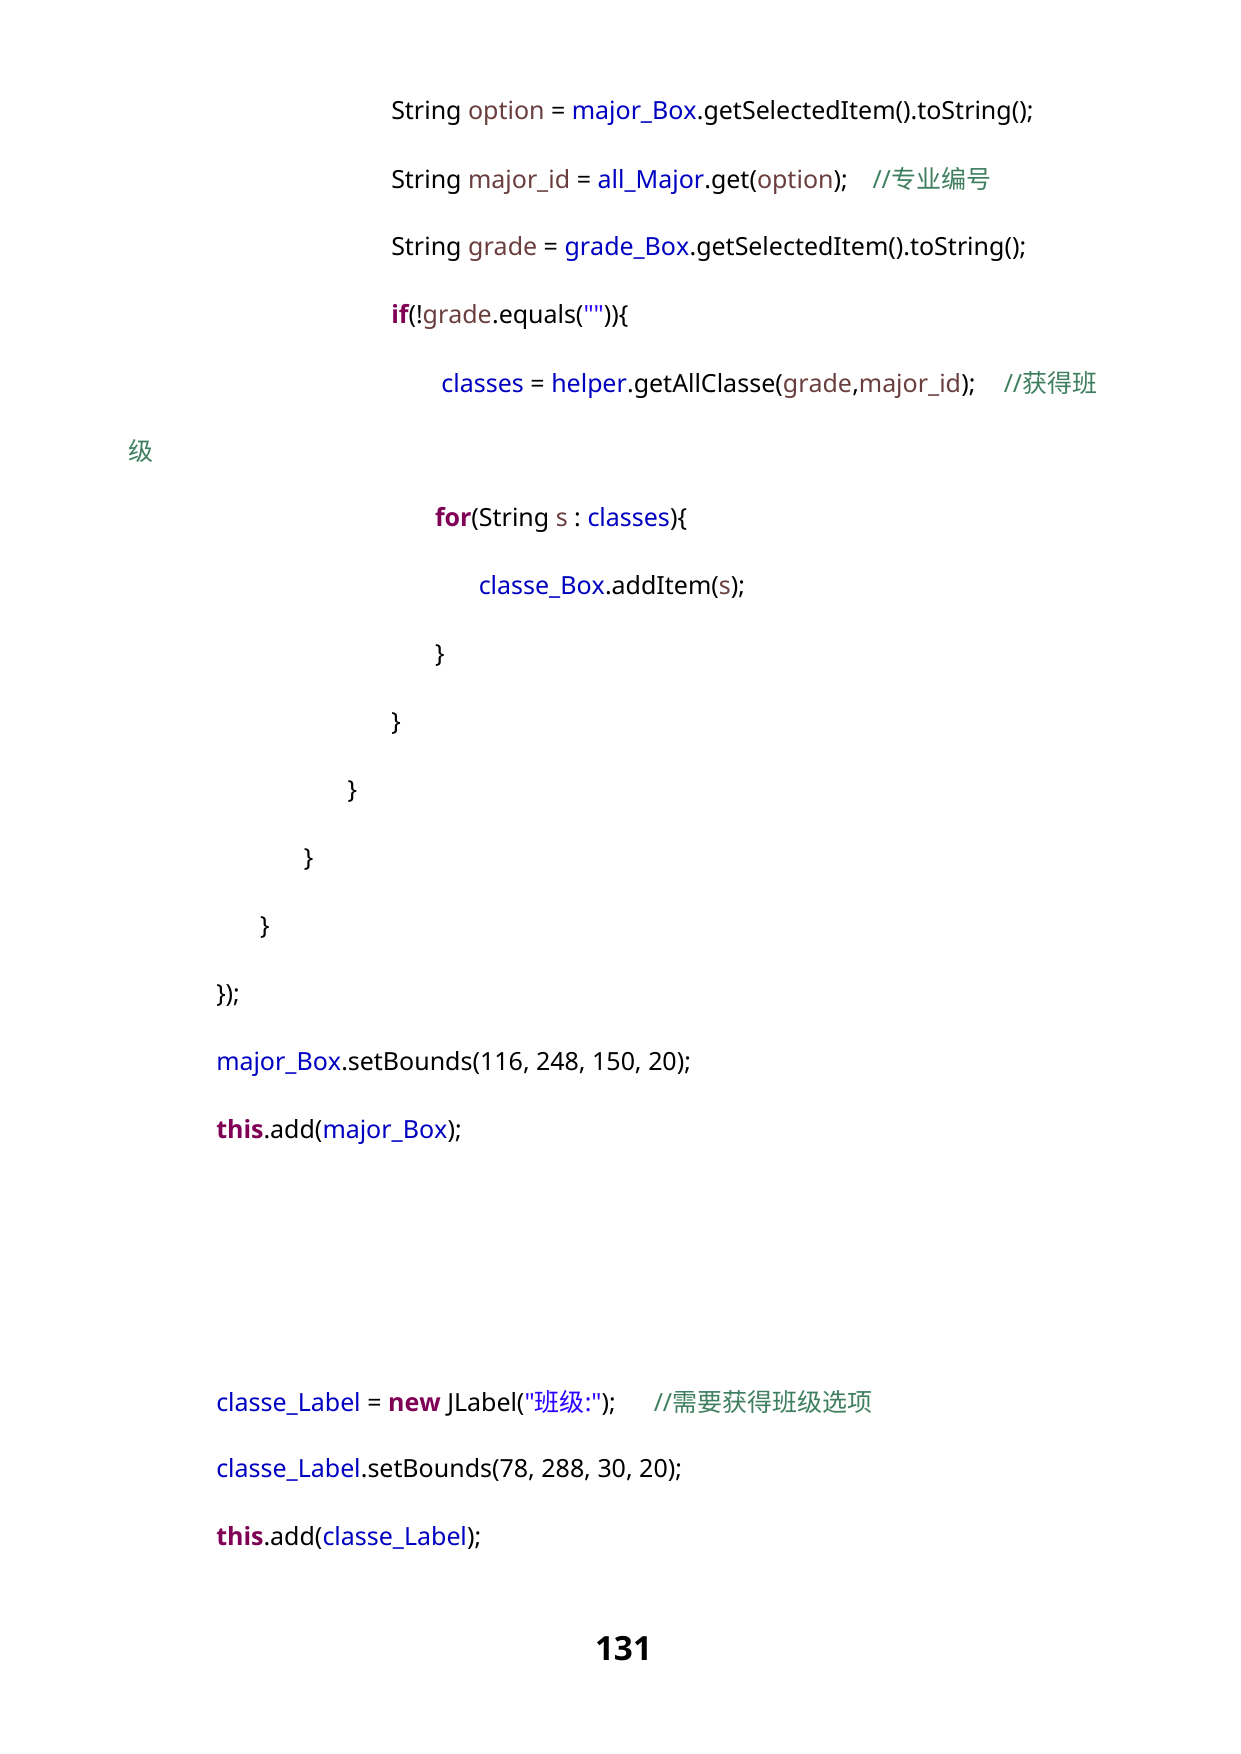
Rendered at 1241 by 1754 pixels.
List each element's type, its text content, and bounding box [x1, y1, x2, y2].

text this.add(classe_Label); [128, 1502, 1118, 1570]
text for(String s : classes){ [128, 483, 1118, 551]
text String grade = grade_Box.getSelectedItem().toString(); [128, 212, 1118, 279]
text }); [128, 959, 1118, 1027]
text } [128, 823, 1118, 891]
text classe_Label = new JLabel("班级:"); //需要获得班级选项 [128, 1366, 1118, 1434]
text major_Box.setBounds(116, 248, 150, 20); [128, 1027, 1118, 1094]
text classes = helper.getAllClasse(grade,major_id); //获得班级 [128, 347, 1118, 483]
text if(!grade.equals("")){ [128, 279, 1118, 347]
text } [128, 687, 1118, 755]
text this.add(major_Box); [128, 1094, 1118, 1162]
text String major_id = all_Major.get(option); //专业编号 [128, 144, 1118, 212]
text } [128, 619, 1118, 687]
text String option = major_Box.getSelectedItem().toString(); [128, 76, 1118, 144]
text classe_Label.setBounds(78, 288, 30, 20); [128, 1434, 1118, 1502]
text classe_Box.addItem(s); [128, 551, 1118, 619]
text } [128, 891, 1118, 959]
text } [128, 755, 1118, 823]
